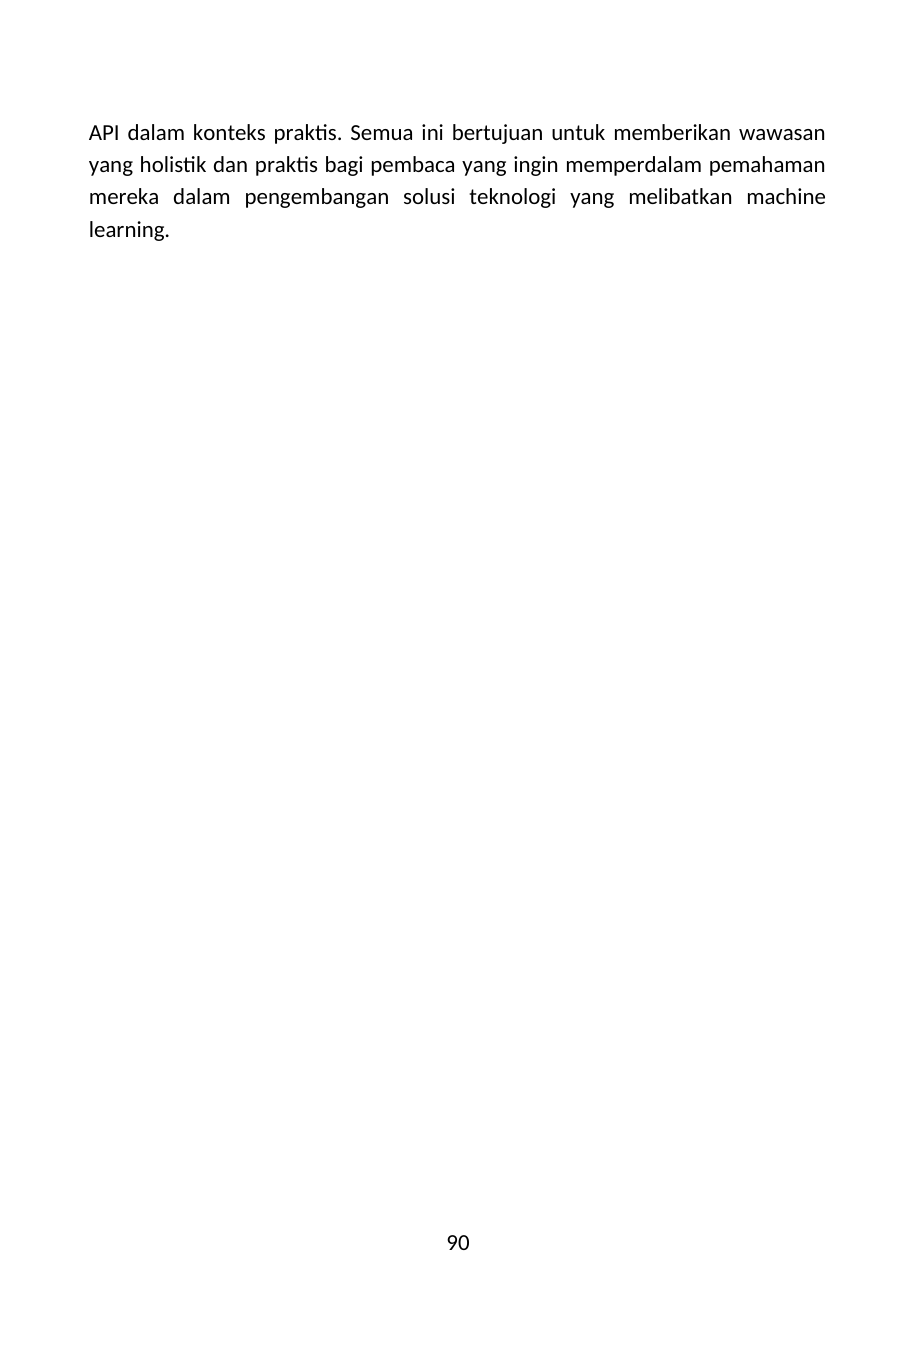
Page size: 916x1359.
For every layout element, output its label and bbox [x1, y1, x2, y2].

text [89, 118, 827, 243]
